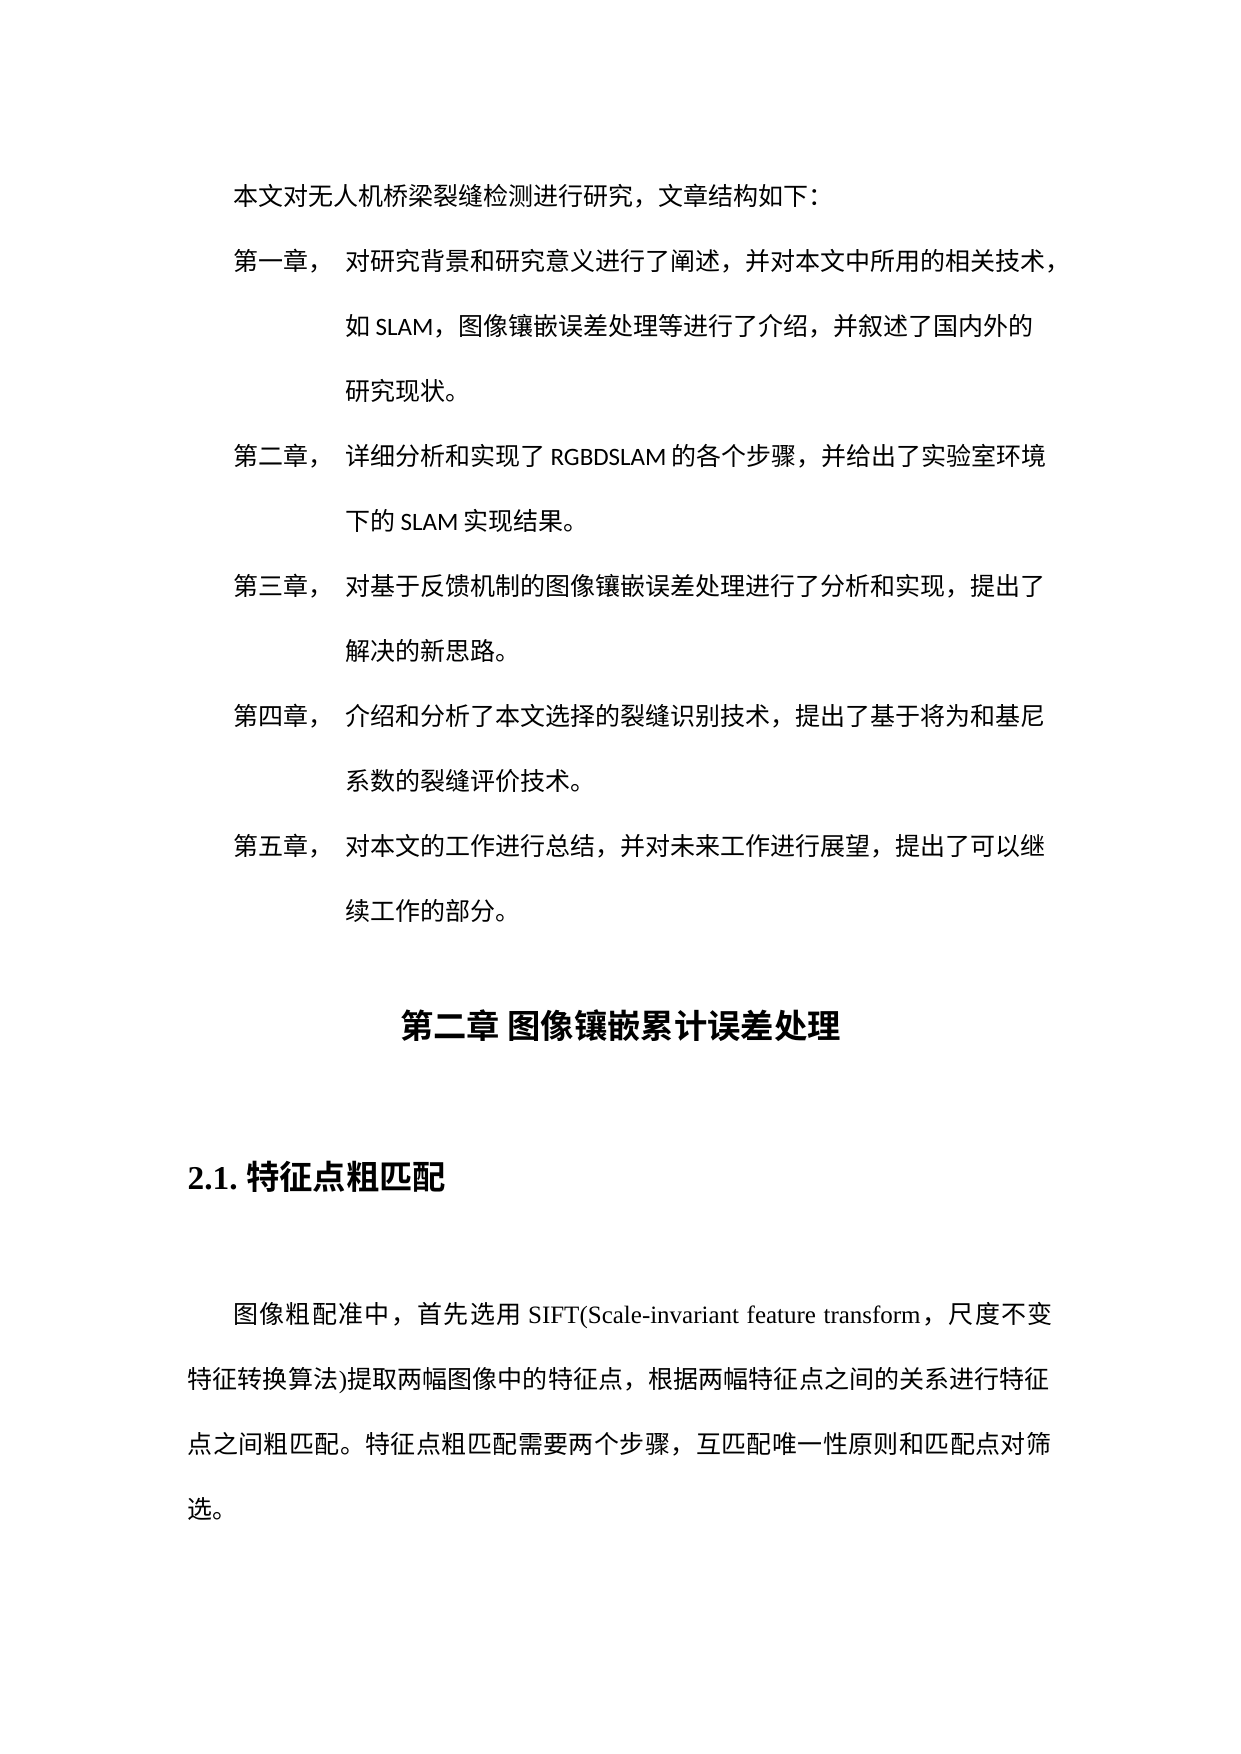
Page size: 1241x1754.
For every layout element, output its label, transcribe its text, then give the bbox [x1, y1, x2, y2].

list 对基于反馈机制的图像镶嵌误差处理进行了分析和实现，提出了解决的新思路。 [233, 552, 1053, 682]
list 对本文的工作进行总结，并对未来工作进行展望，提出了可以继续工作的部分。 [233, 812, 1053, 942]
list 介绍和分析了本文选择的裂缝识别技术，提出了基于将为和基尼系数的裂缝评价技术。 [233, 682, 1053, 812]
text 图像粗配准中，首先选用SIFT(Scale-invariant feature transform，尺度不变特征转换算法)提取两幅图像中的特征点，根据两幅特征点之间的关系进行特征点之间粗匹配。特征点粗匹配需要两个步骤，互匹配唯一性原则和匹配点对筛选。 [187, 1280, 1053, 1540]
list 详细分析和实现了RGBDSLAM的各个步骤，并给出了实验室环境下的SLAM实现结果。 [233, 422, 1053, 552]
subtitle 第二章 图像镶嵌累计误差处理 [187, 992, 1053, 1057]
list 对研究背景和研究意义进行了阐述，并对本文中所用的相关技术，如SLAM，图像镶嵌误差处理等进行了介绍，并叙述了国内外的研究现状。 [233, 227, 1053, 422]
subtitle 2.1. 特征点粗匹配 [187, 1142, 1053, 1207]
list 本文对无人机桥梁裂缝检测进行研究，文章结构如下： [233, 162, 1053, 227]
